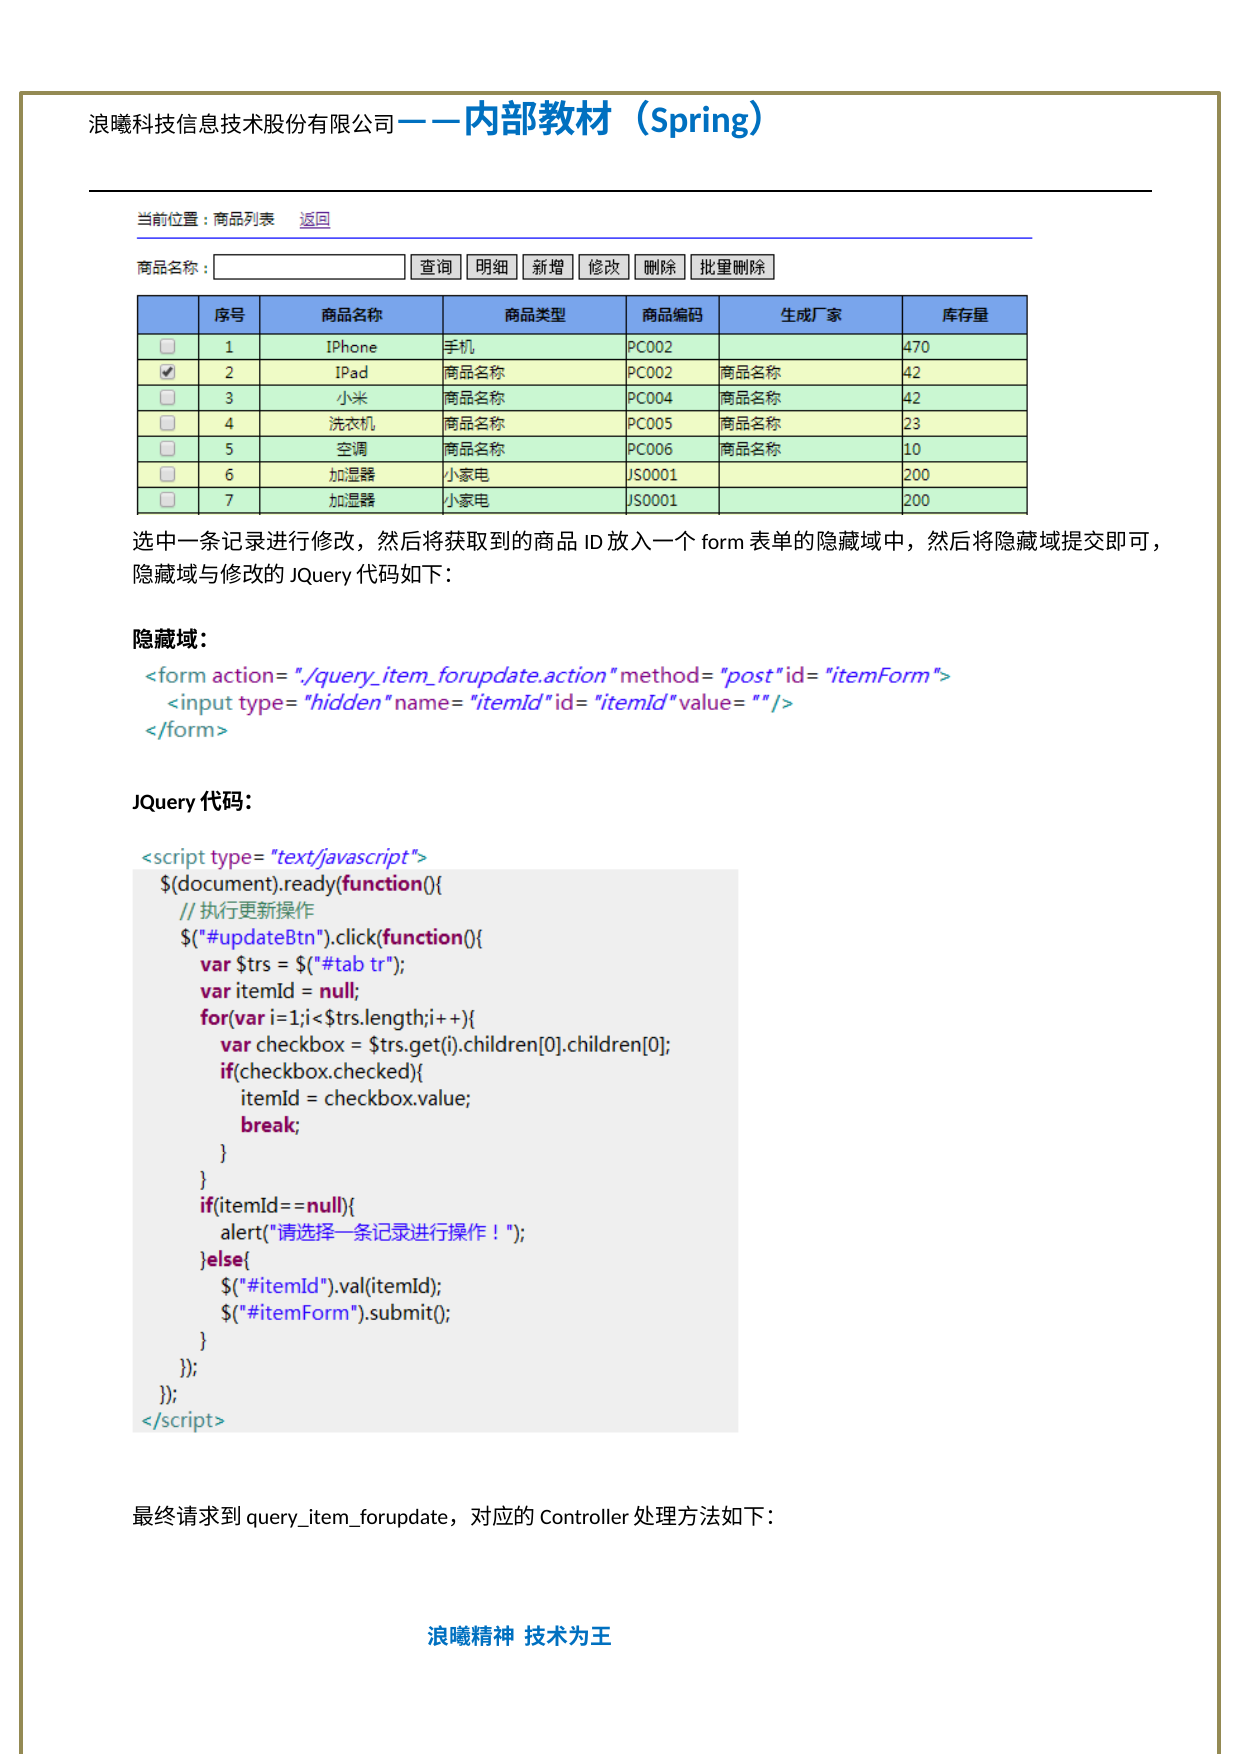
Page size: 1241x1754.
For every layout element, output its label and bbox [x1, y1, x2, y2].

picture [132, 653, 964, 752]
picture [132, 848, 739, 1434]
picture [132, 198, 1033, 515]
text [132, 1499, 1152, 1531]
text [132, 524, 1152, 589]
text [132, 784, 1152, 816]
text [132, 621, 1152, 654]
